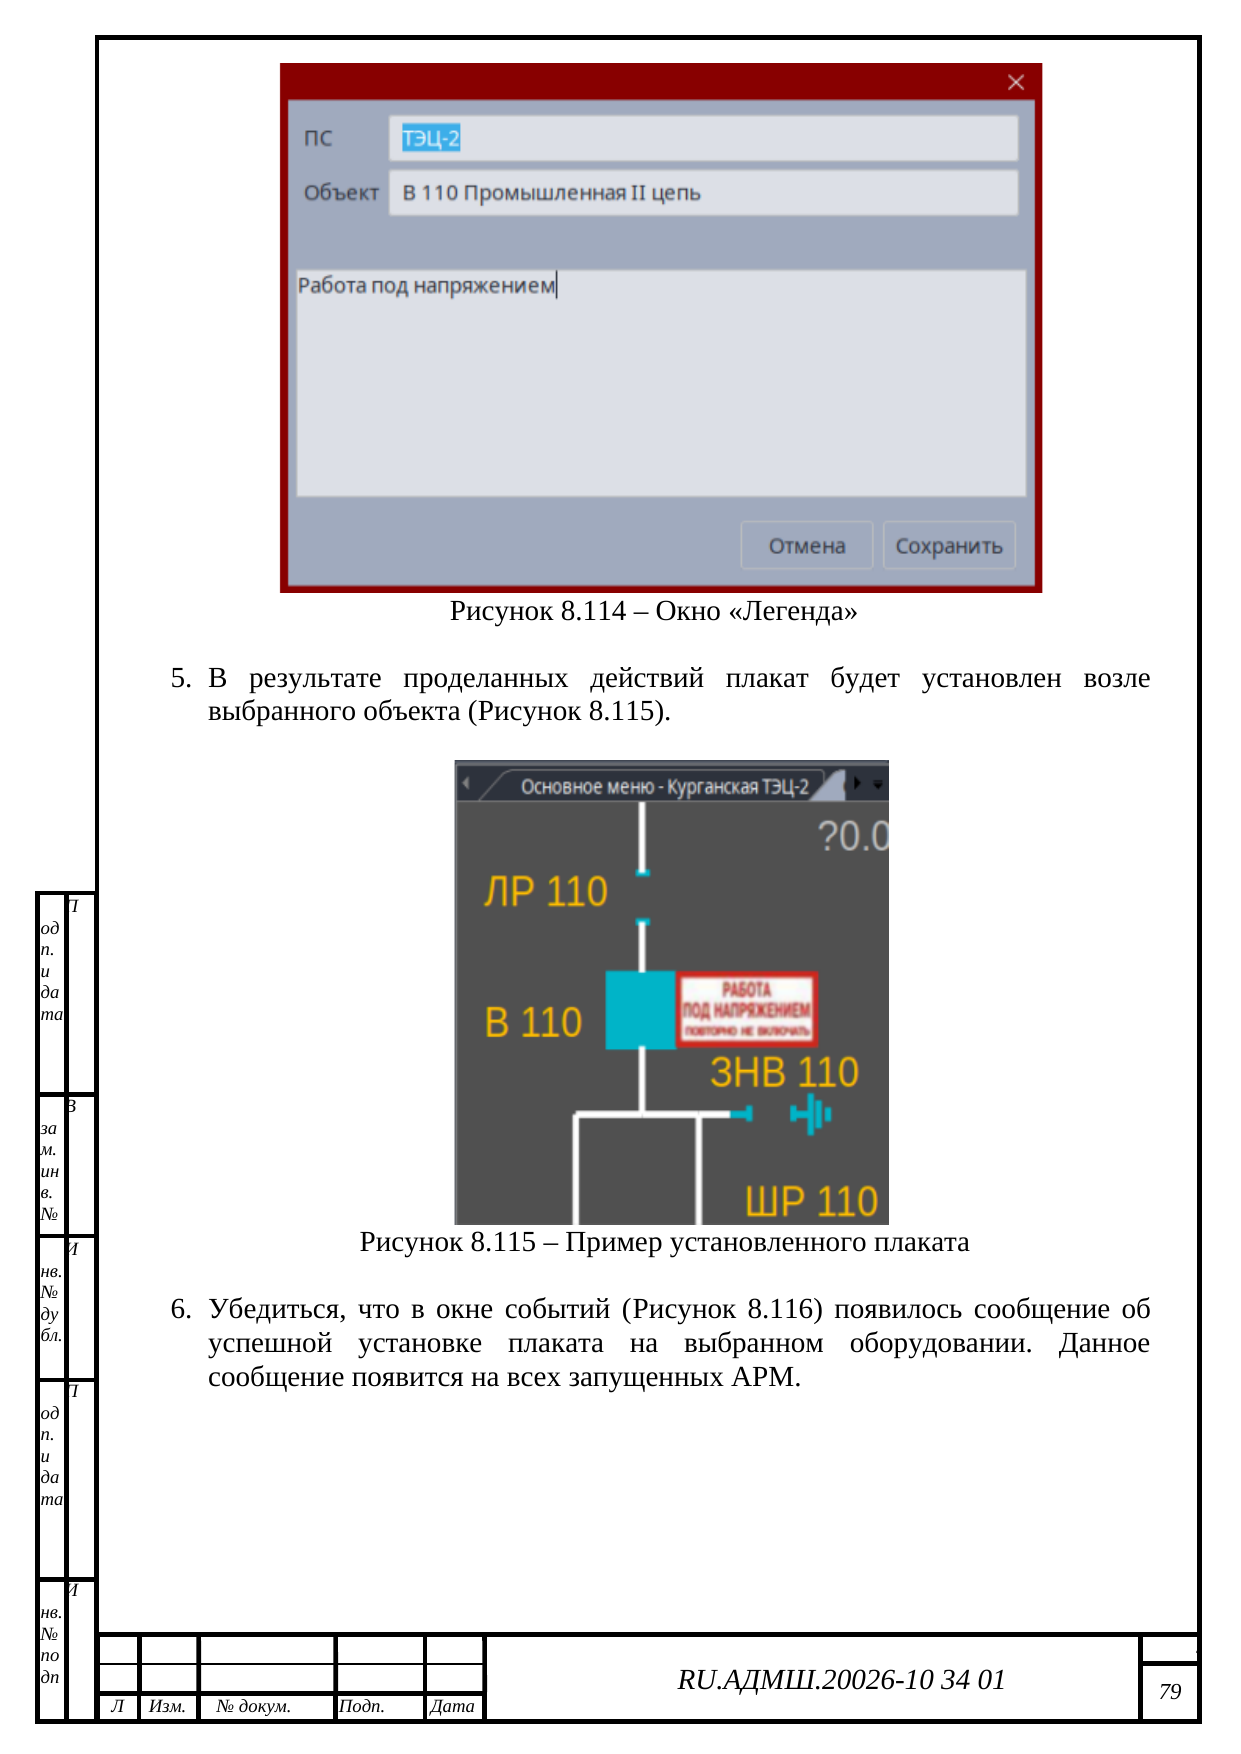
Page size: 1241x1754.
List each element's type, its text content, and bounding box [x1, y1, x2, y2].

picture [279, 63, 1043, 593]
picture [454, 760, 889, 1225]
